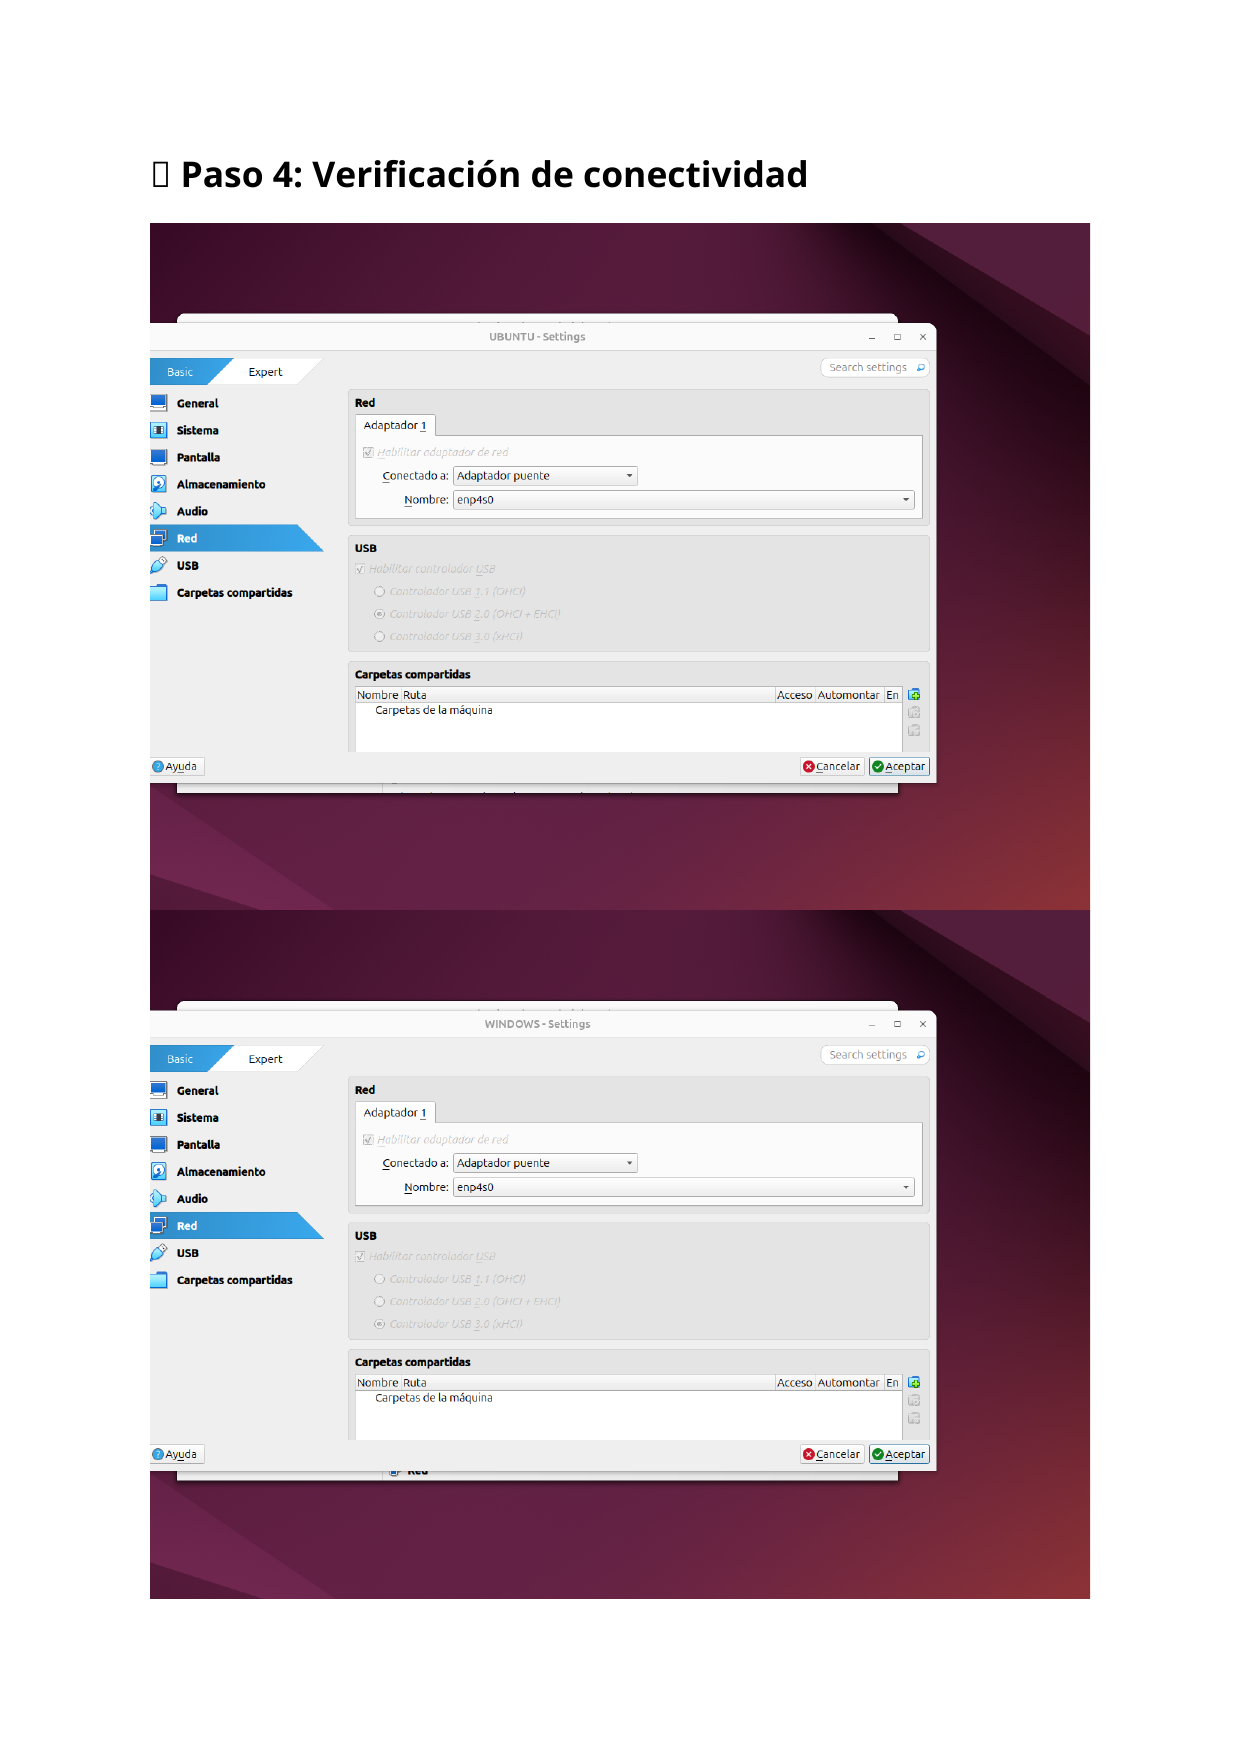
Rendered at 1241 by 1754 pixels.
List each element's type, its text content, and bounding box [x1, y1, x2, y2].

subtitle ✅ Paso 4: Verificación de conectividad [150, 150, 1090, 198]
picture [150, 223, 1091, 1599]
